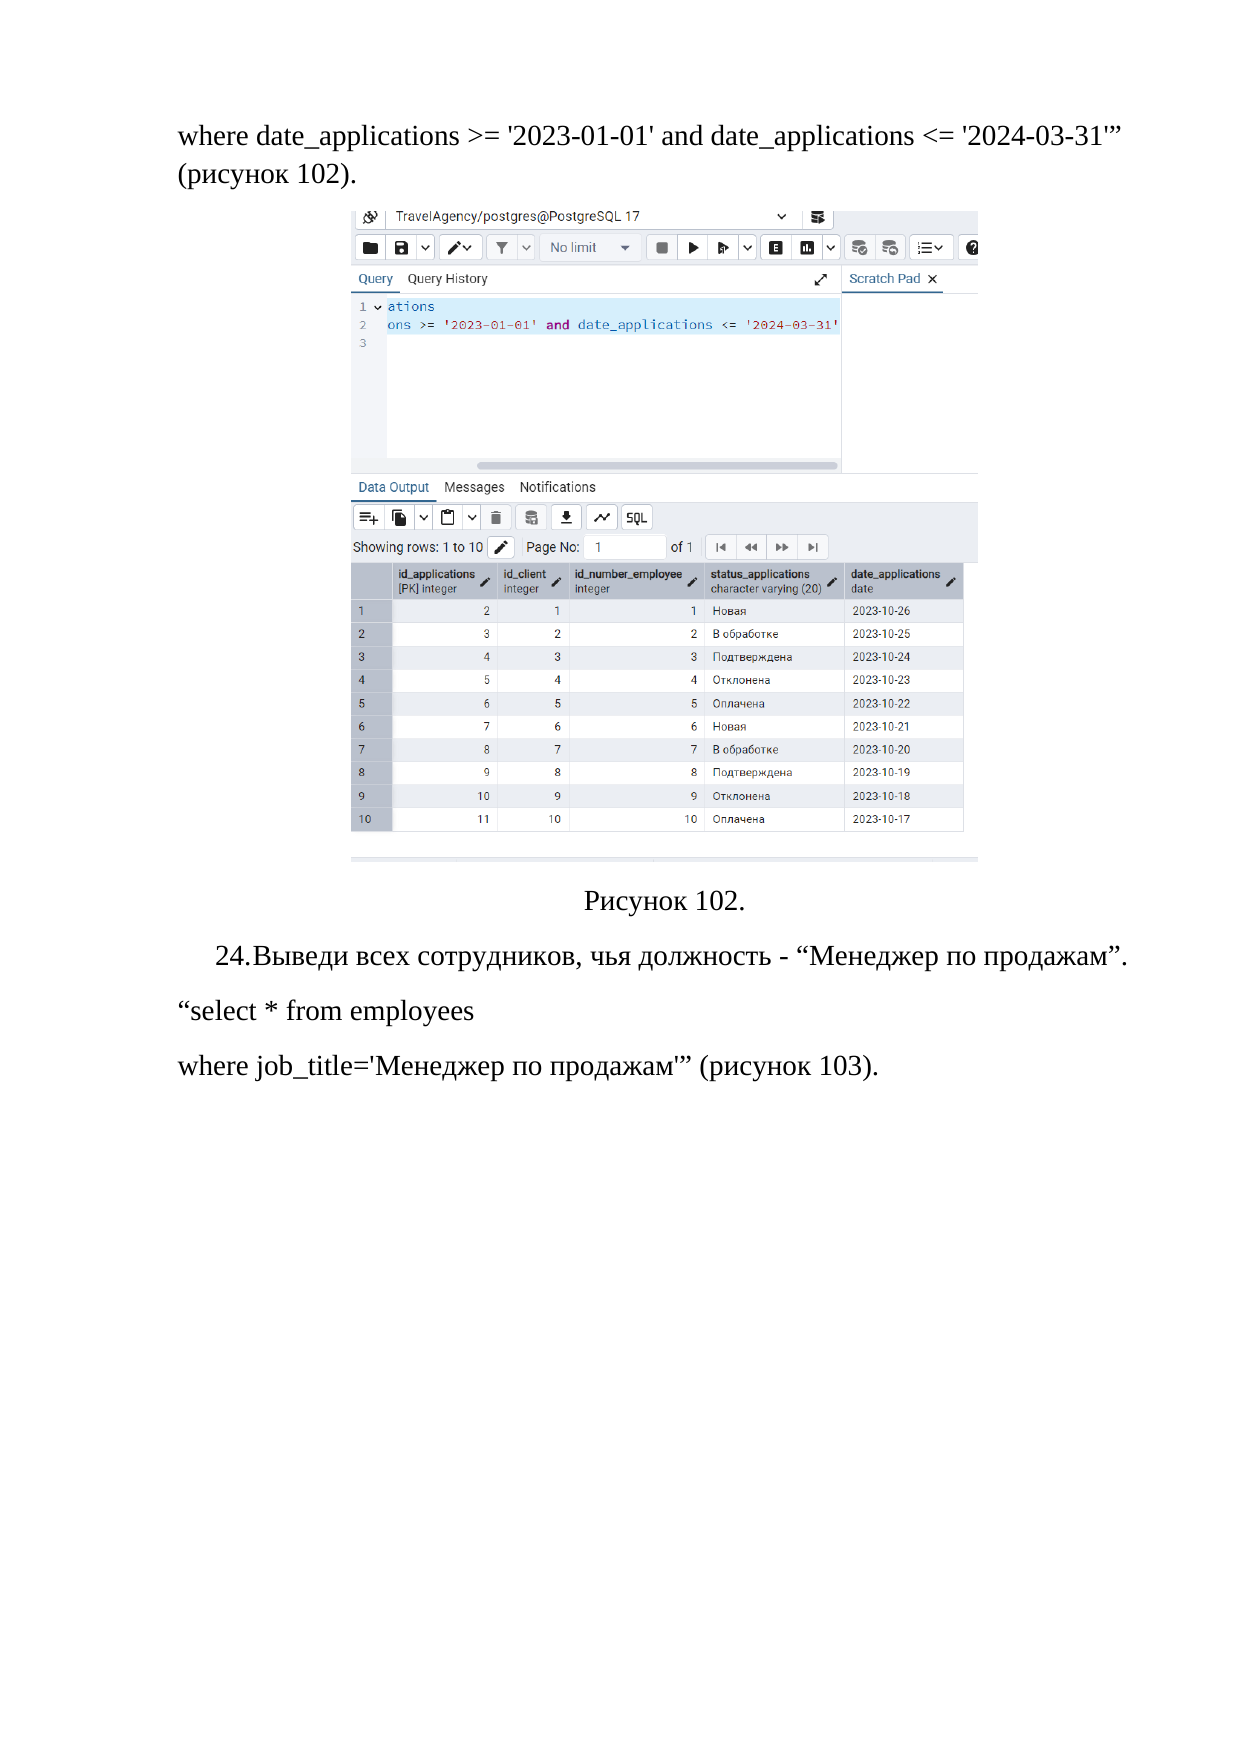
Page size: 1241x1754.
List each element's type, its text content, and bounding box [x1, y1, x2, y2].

text where job_title='Менеджер по продажам'” (рисунок 103). [177, 1048, 1152, 1082]
text where date_applications >= '2023-01-01' and date_applications <= '2024-03-31'” (рисунок 102). [177, 118, 1152, 190]
picture [351, 211, 978, 862]
text “select * from employees [177, 993, 1152, 1027]
text Рисунок 102. [177, 883, 1152, 916]
list Выведи всех сотрудников, чья должность - “Менеджер по продажам”. [215, 938, 1152, 971]
